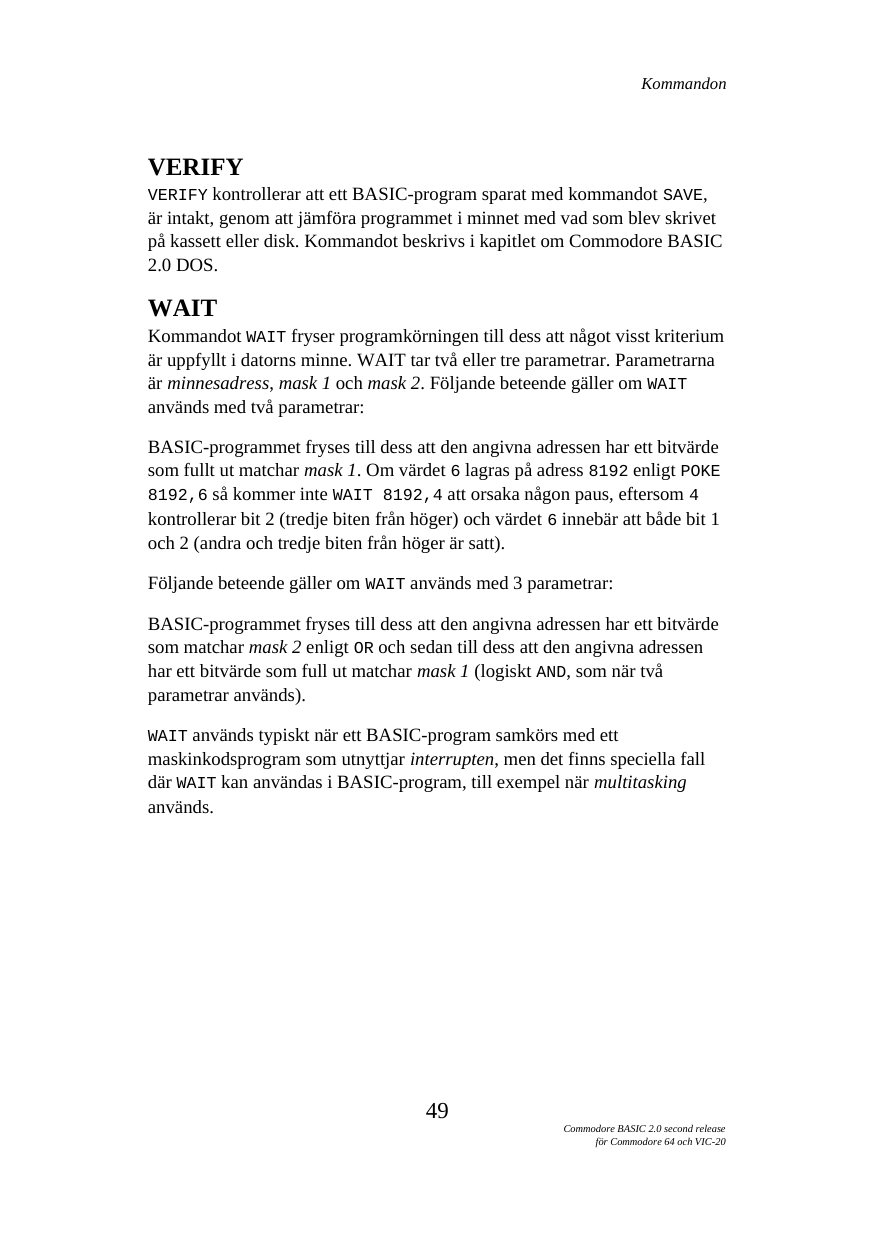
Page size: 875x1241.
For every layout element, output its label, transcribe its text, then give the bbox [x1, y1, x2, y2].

text Följande beteende gäller om WAIT används med 3 parametrar: [148, 572, 726, 594]
text Kommandot WAIT fryser programkörningen till dess att något visst kriterium är uppfyllt i datorns minne. WAIT tar två eller tre parametrar. Parametrarna är minnesadress, mask 1 och mask 2. Följande beteende gäller om WAIT används med två parametrar: [148, 324, 726, 418]
text BASIC-programmet fryses till dess att den angivna adressen har ett bitvärde som fullt ut matchar mask 1. Om värdet 6 lagras på adress 8192 enligt POKE 8192,6 så kommer inte WAIT 8192,4 att orsaka någon paus, eftersom 4 kontrollerar bit 2 (tredje biten från höger) och värdet 6 innebär att både bit 1 och 2 (andra och tredje biten från höger är satt). [148, 436, 726, 553]
text BASIC-programmet fryses till dess att den angivna adressen har ett bitvärde som matchar mask 2 enligt OR och sedan till dess att den angivna adressen har ett bitvärde som full ut matchar mask 1 (logiskt AND, som när två parametrar används). [148, 612, 726, 706]
subtitle WAIT [148, 293, 726, 322]
text WAIT används typiskt när ett BASIC-program samkörs med ett maskinkodsprogram som utnyttjar interrupten, men det finns speciella fall där WAIT kan användas i BASIC-program, till exempel när multitasking används. [148, 724, 726, 817]
text VERIFY kontrollerar att ett BASIC-program sparat med kommandot SAVE, är intakt, genom att jämföra programmet i minnet med vad som blev skrivet på kassett eller disk. Kommandot beskrivs i kapitlet om Commodore BASIC 2.0 DOS. [148, 183, 726, 275]
subtitle VERIFY [148, 152, 726, 181]
